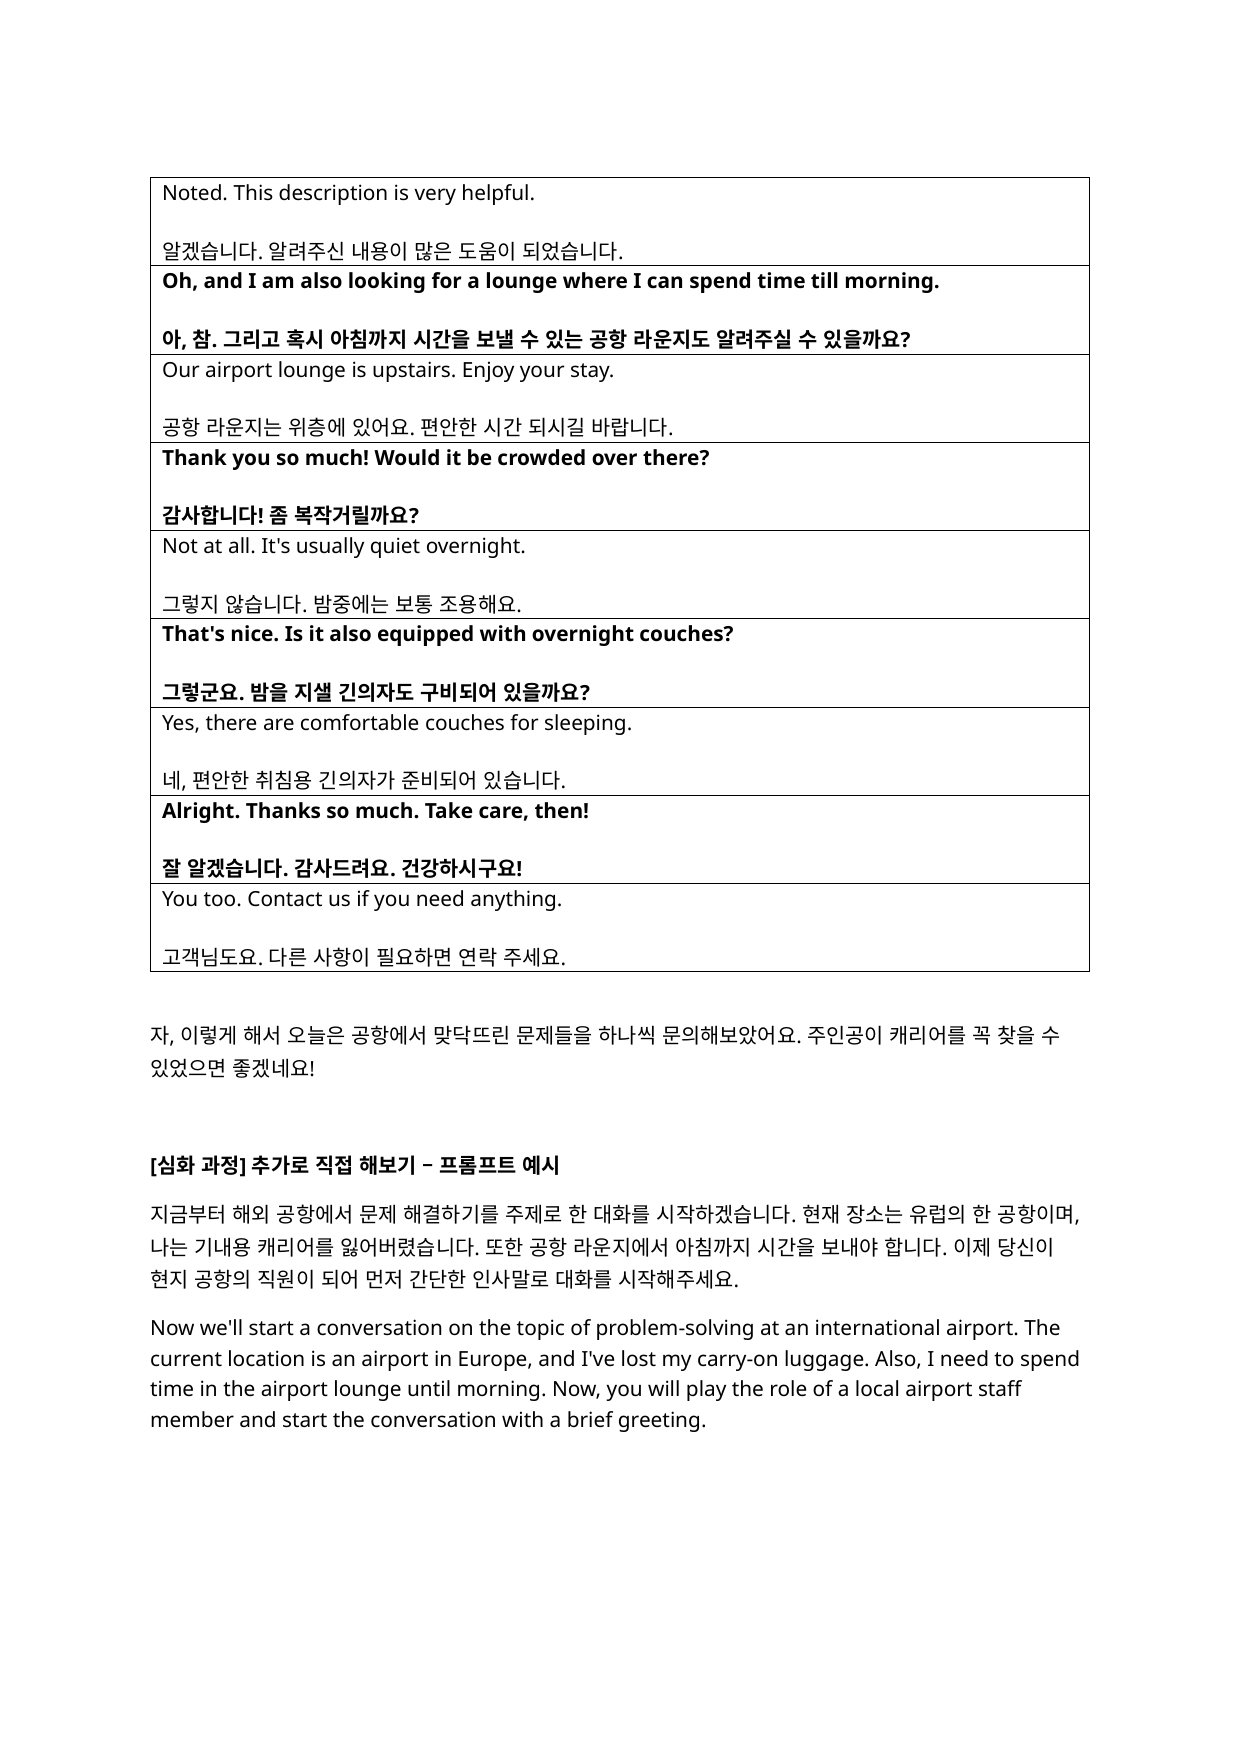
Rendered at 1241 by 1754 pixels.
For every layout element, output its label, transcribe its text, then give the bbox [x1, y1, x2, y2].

table_cell Thank you so much! Would it be crowded over there? 감사합니다! 좀 복작거릴까요? [151, 443, 1089, 530]
table_cell Our airport lounge is upstairs. Enjoy your stay. 공항 라운지는 위층에 있어요. 편안한 시간 되시길 바랍니다. [151, 355, 1089, 442]
text 자, 이렇게 해서 오늘은 공항에서 맞닥뜨린 문제들을 하나씩 문의해보았어요. 주인공이 캐리어를 꼭 찾을 수 있었으면 좋겠네요! [150, 1019, 1090, 1083]
text [심화 과정] 추가로 직접 해보기 – 프롬프트 예시 [150, 1149, 1090, 1179]
table_cell Alright. Thanks so much. Take care, then! 잘 알겠습니다. 감사드려요. 건강하시구요! [151, 796, 1089, 883]
list 지금부터 해외 공항에서 문제 해결하기를 주제로 한 대화를 시작하겠습니다. 현재 장소는 유럽의 한 공항이며, 나는 기내용 캐리어를 잃어버렸습니다. 또한 공항 라운지에서 아침까지 시간을 보내야 합니다. 이제 당신이 현지 공항의 직원이 되어 먼저 간단한 인사말로 대화를 시작해주세요. [150, 1198, 1090, 1294]
table_cell Oh, and I am also looking for a lounge where I can spend time till morning. 아, 참. 그리고 혹시 아침까지 시간을 보낼 수 있는 공항 라운지도 알려주실 수 있을까요? [151, 266, 1089, 354]
table_cell That's nice. Is it also equipped with overnight couches? 그렇군요. 밤을 지샐 긴의자도 구비되어 있을까요? [151, 619, 1089, 707]
table_cell Not at all. It's usually quiet overnight. 그렇지 않습니다. 밤중에는 보통 조용해요. [151, 531, 1089, 618]
table_cell Noted. This description is very helpful. 알겠습니다. 알려주신 내용이 많은 도움이 되었습니다. [151, 178, 1089, 265]
table_cell You too. Contact us if you need anything. 고객님도요. 다른 사항이 필요하면 연락 주세요. [151, 884, 1089, 971]
table_cell Yes, there are comfortable couches for sleeping. 네, 편안한 취침용 긴의자가 준비되어 있습니다. [151, 708, 1089, 795]
text Now we'll start a conversation on the topic of problem-solving at an international airport. The current location is an airport in Europe, and I've lost my carry-on luggage. Also, I need to spend time in the airport lounge until morning. Now, you will play the role of a local airport staff member and start the conversation with a brief greeting. [150, 1313, 1090, 1433]
